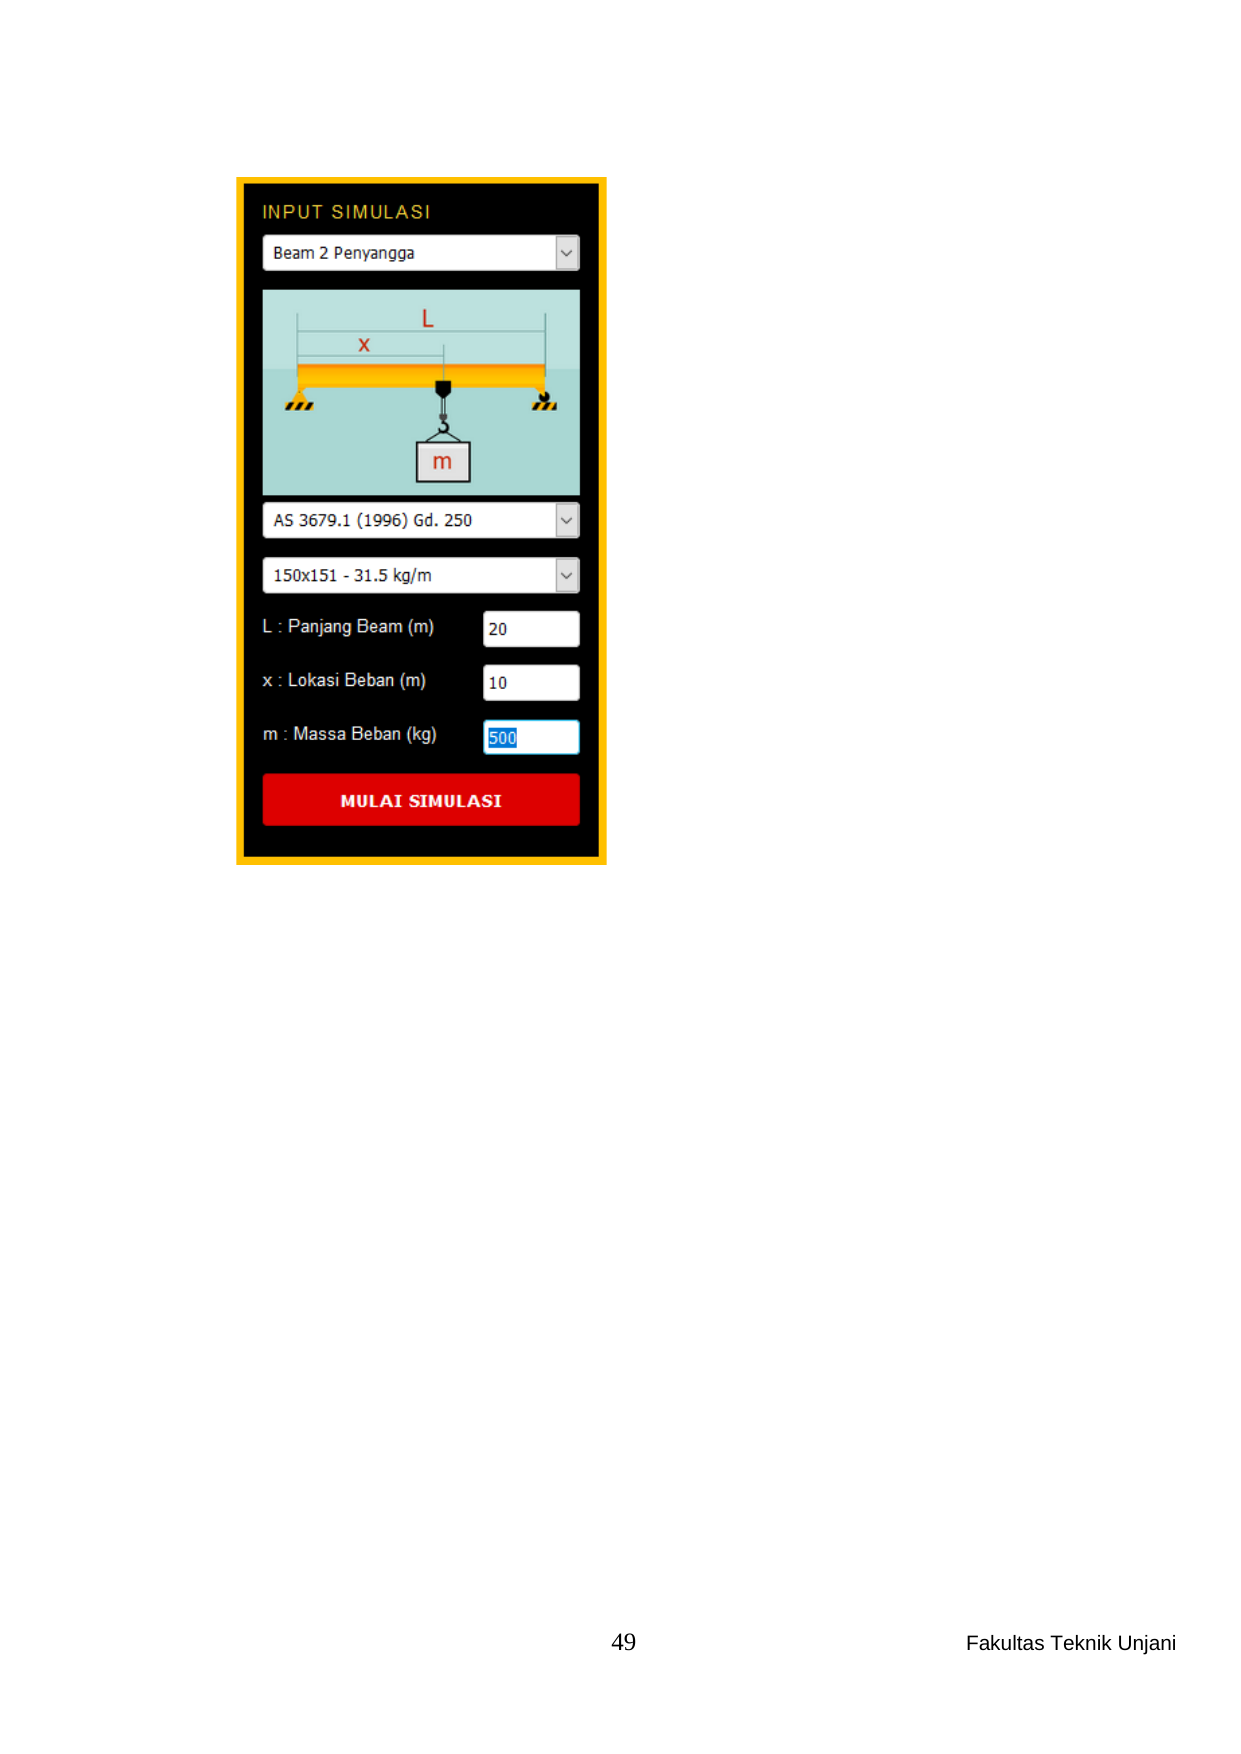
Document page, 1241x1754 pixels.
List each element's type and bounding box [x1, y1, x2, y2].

picture [236, 177, 607, 865]
